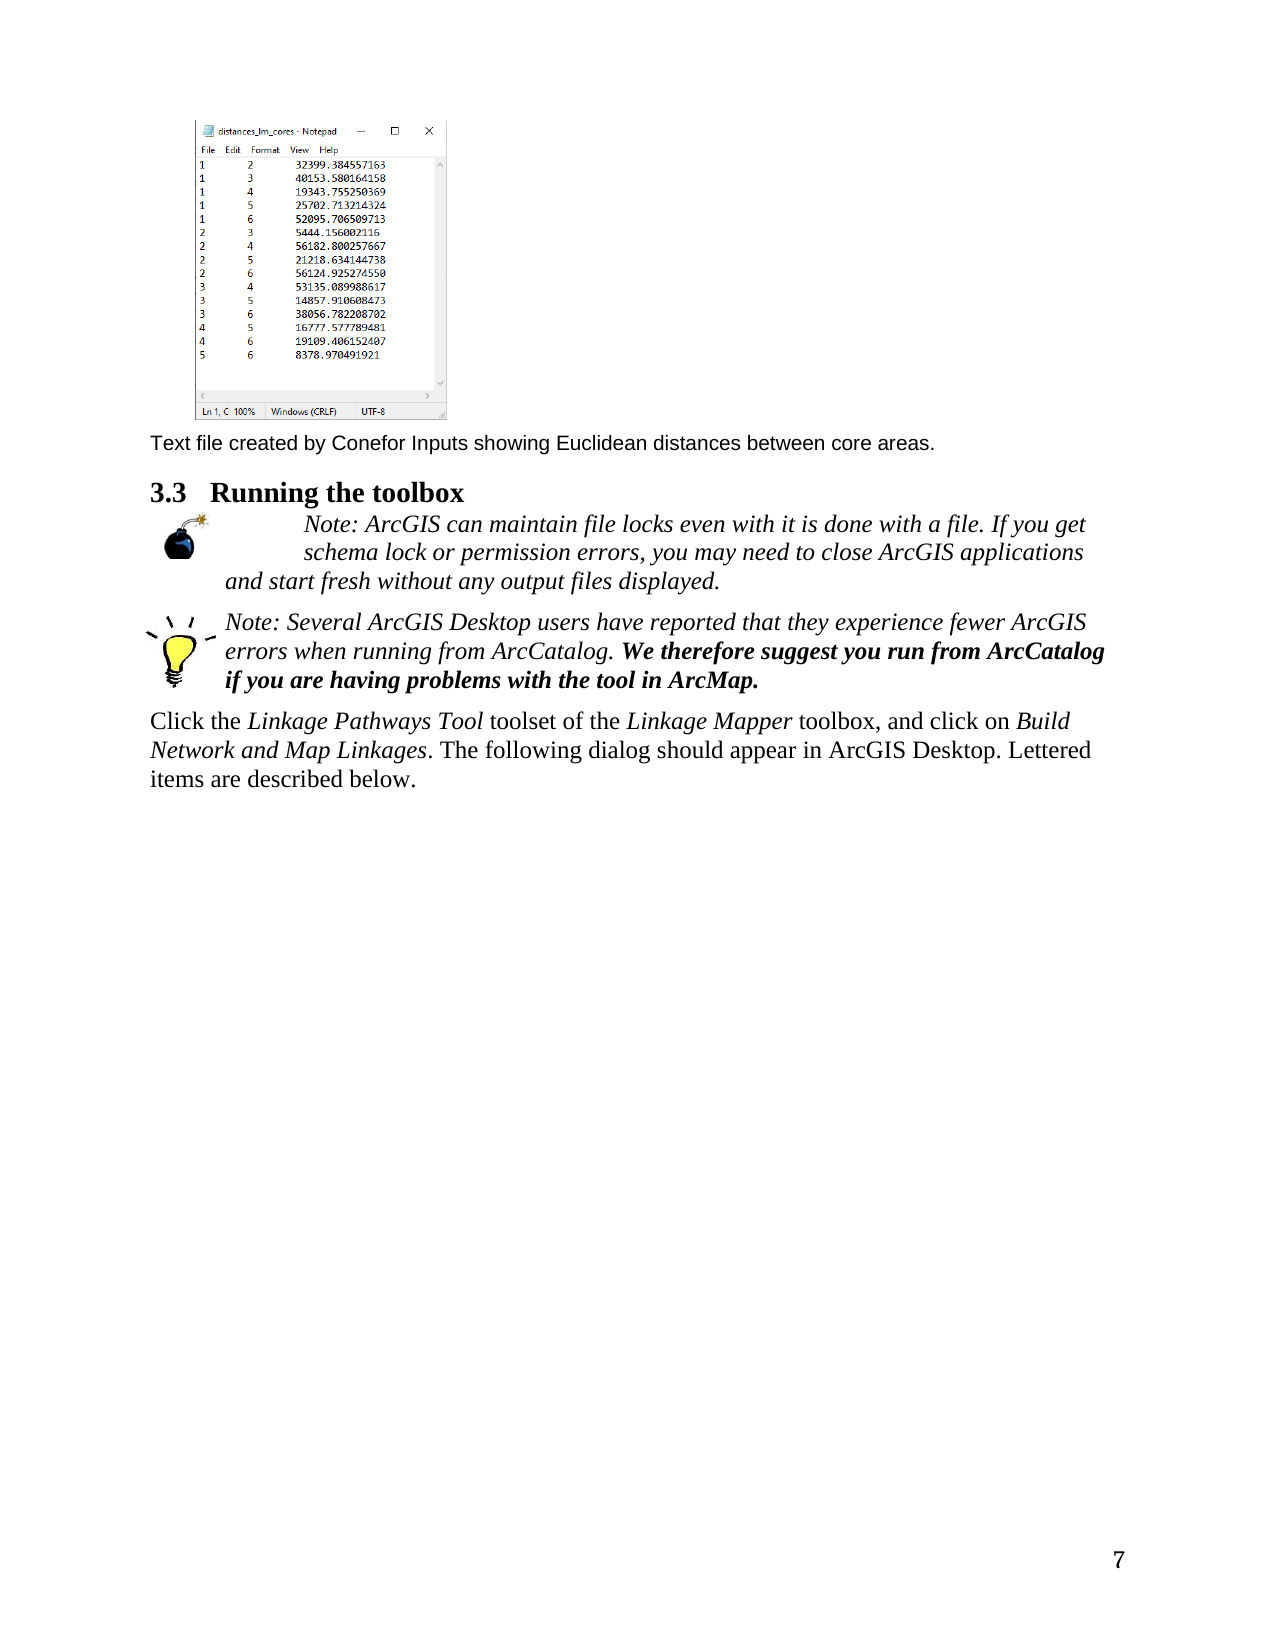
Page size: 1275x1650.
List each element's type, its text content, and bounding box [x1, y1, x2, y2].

text Note: ArcGIS can maintain file locks even with it is done with a file. If you get schema lock or permission errors, you may need to close ArcGIS applications and start fresh without any output files displayed. [225, 509, 1125, 595]
picture [145, 616, 216, 688]
text Text file created by Conefor Inputs showing Euclidean distances between core areas. [150, 430, 1125, 454]
picture [164, 512, 210, 559]
text Note: Several ArcGIS Desktop users have reported that they experience fewer ArcGIS errors when running from ArcCatalog. We therefore suggest you run from ArcCatalog if you are having problems with the tool in ArcMap. [225, 607, 1125, 694]
picture [195, 120, 447, 420]
subtitle Running the toolbox [150, 475, 1125, 509]
text Click the Linkage Pathways Tool toolset of the Linkage Mapper toolbox, and click on Build Network and Map Linkages. The following dialog should appear in ArcGIS Desktop. Lettered items are described below. [150, 706, 1125, 792]
